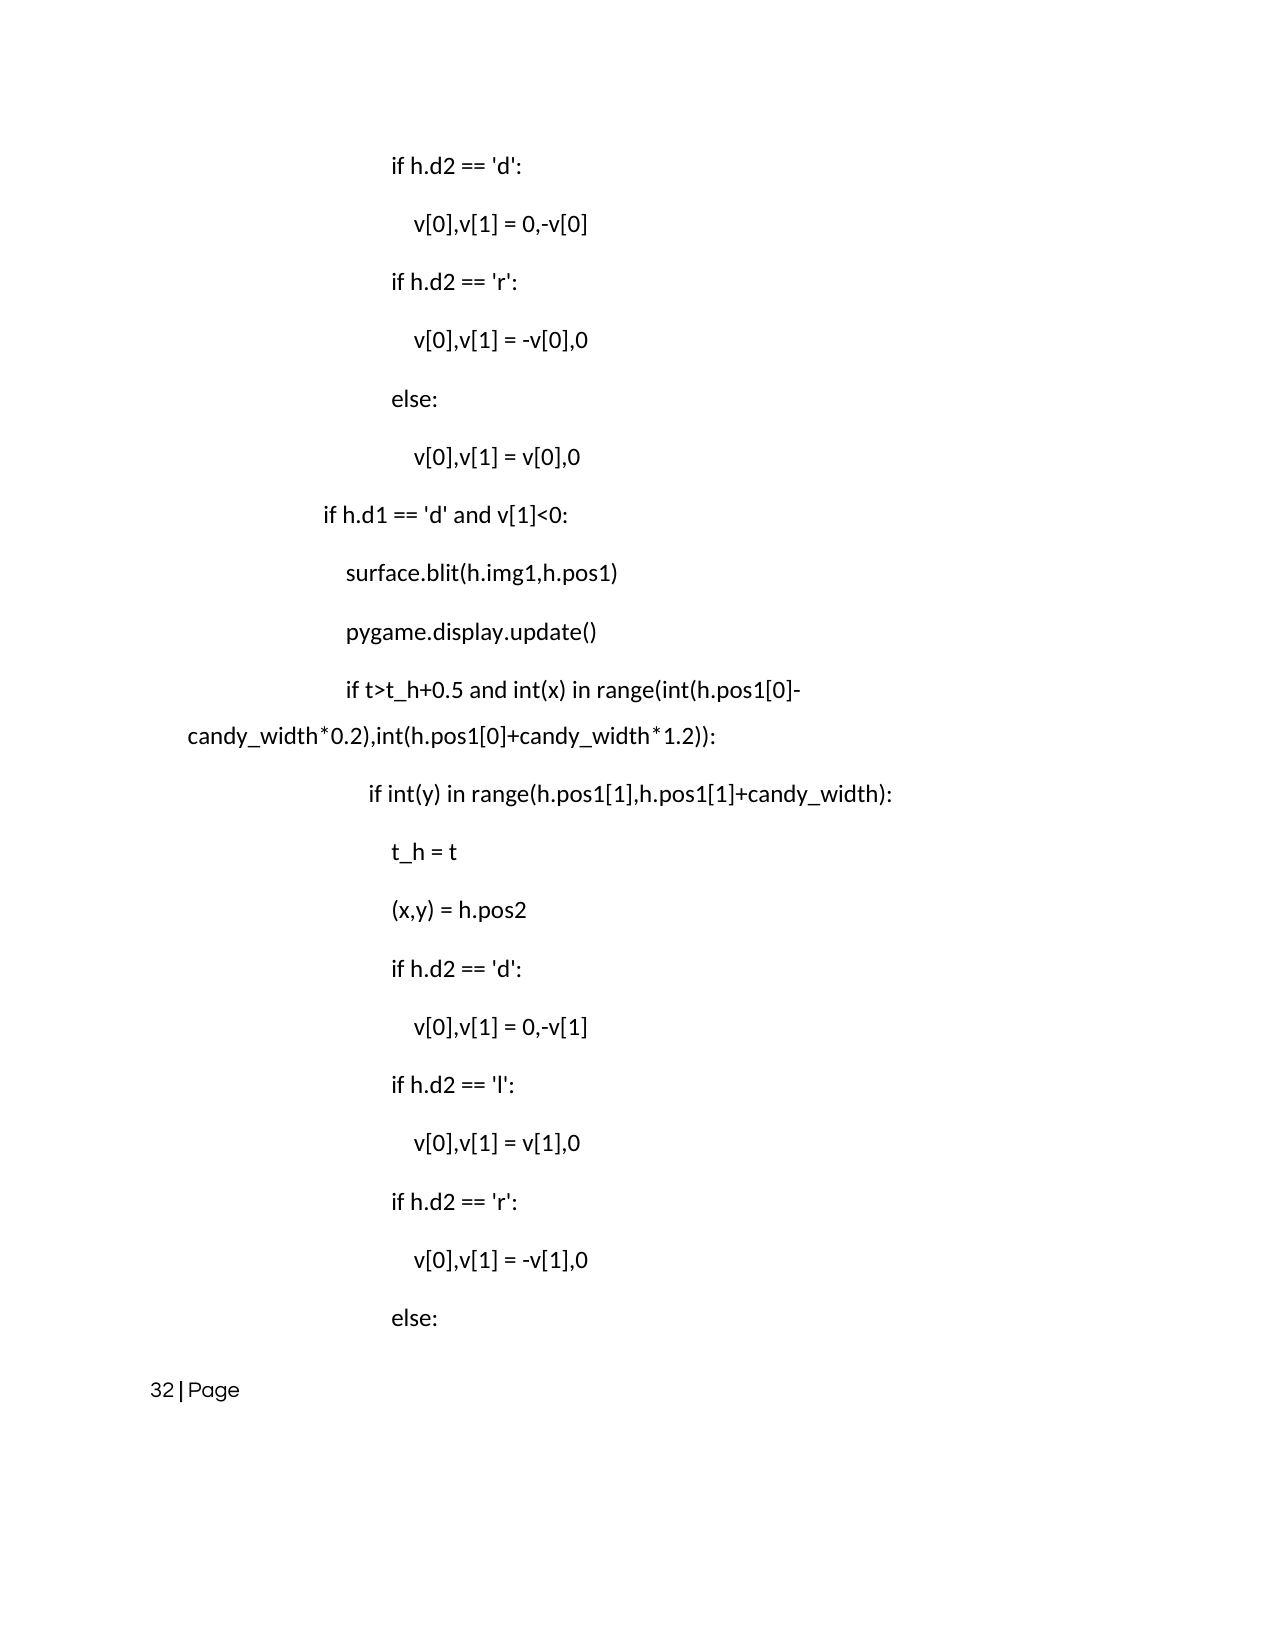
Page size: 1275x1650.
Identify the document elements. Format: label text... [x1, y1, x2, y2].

text v[0],v[1] = 0,-v[0] [187, 208, 1125, 239]
text v[0],v[1] = 0,-v[1] [187, 1011, 1125, 1041]
text t_h = t [187, 836, 1125, 867]
text if t>t_h+0.5 and int(x) in range(int(h.pos1[0]-candy_width*0.2),int(h.pos1[0]+candy_width*1.2)): [187, 674, 1125, 750]
text if h.d1 == 'd' and v[1]<0: [187, 499, 1125, 530]
text v[0],v[1] = -v[1],0 [187, 1244, 1125, 1274]
text else: [187, 1302, 1125, 1333]
text if h.d2 == 'l': [187, 1069, 1125, 1100]
text (x,y) = h.pos2 [187, 894, 1125, 925]
text if h.d2 == 'r': [187, 266, 1125, 297]
text if h.d2 == 'd': [187, 953, 1125, 983]
text else: [187, 383, 1125, 413]
text v[0],v[1] = v[1],0 [187, 1127, 1125, 1158]
text if h.d2 == 'r': [187, 1186, 1125, 1216]
text v[0],v[1] = -v[0],0 [187, 325, 1125, 355]
text pygame.display.update() [187, 616, 1125, 646]
text if h.d2 == 'd': [187, 150, 1125, 181]
text if int(y) in range(h.pos1[1],h.pos1[1]+candy_width): [187, 778, 1125, 808]
text v[0],v[1] = v[0],0 [187, 441, 1125, 472]
text surface.blit(h.img1,h.pos1) [187, 558, 1125, 588]
